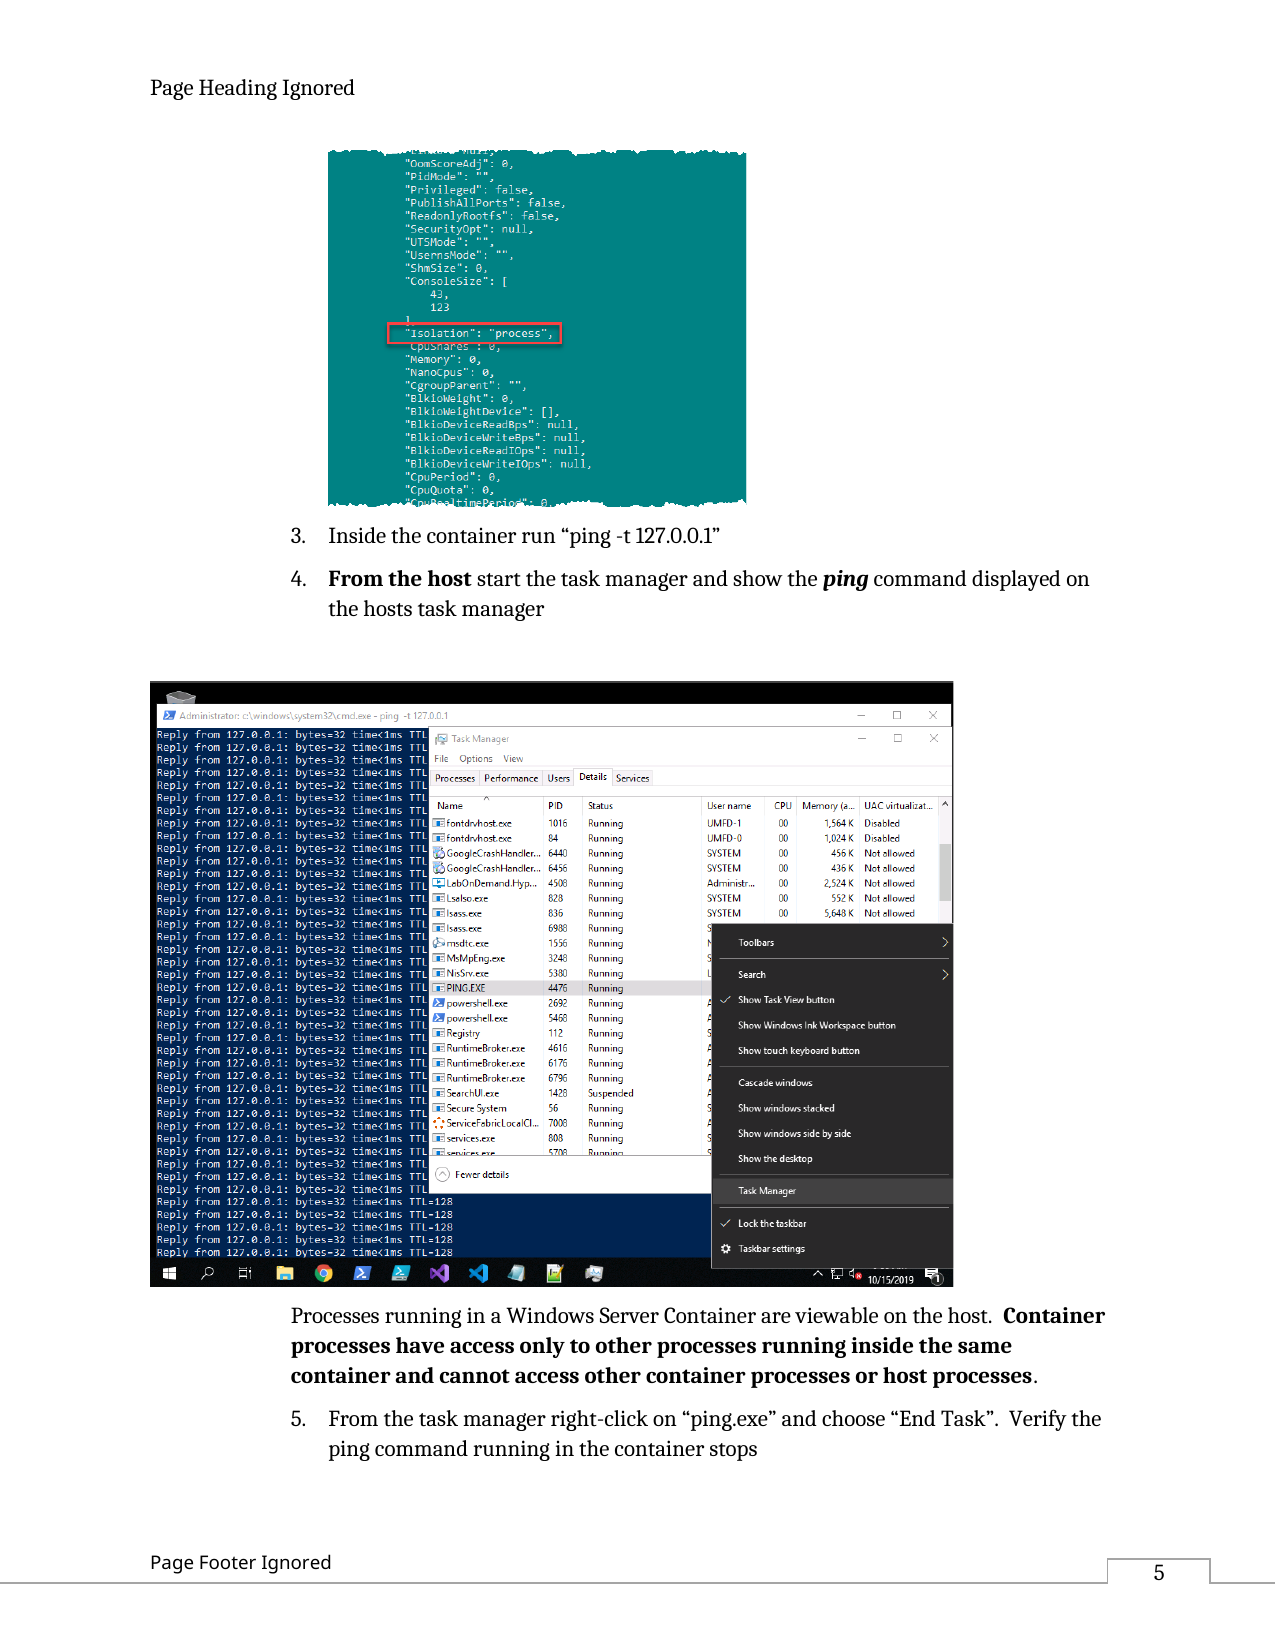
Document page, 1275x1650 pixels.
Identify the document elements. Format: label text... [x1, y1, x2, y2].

text Processes running in a Windows Server Container are viewable on the host. Container processes have access only to other processes running inside the same container and cannot access other container processes or host processes. [291, 1303, 1110, 1389]
picture [150, 681, 954, 1287]
list Inside the container run “ping -t 127.0.0.1” [291, 523, 1110, 550]
picture [328, 150, 747, 507]
list From the host start the task manager and show the ping command displayed on the hosts task manager [291, 566, 1110, 623]
list From the task manager right-click on “ping.exe” and choose “End Task”. Verify the ping command running in the container stops [291, 1406, 1110, 1462]
